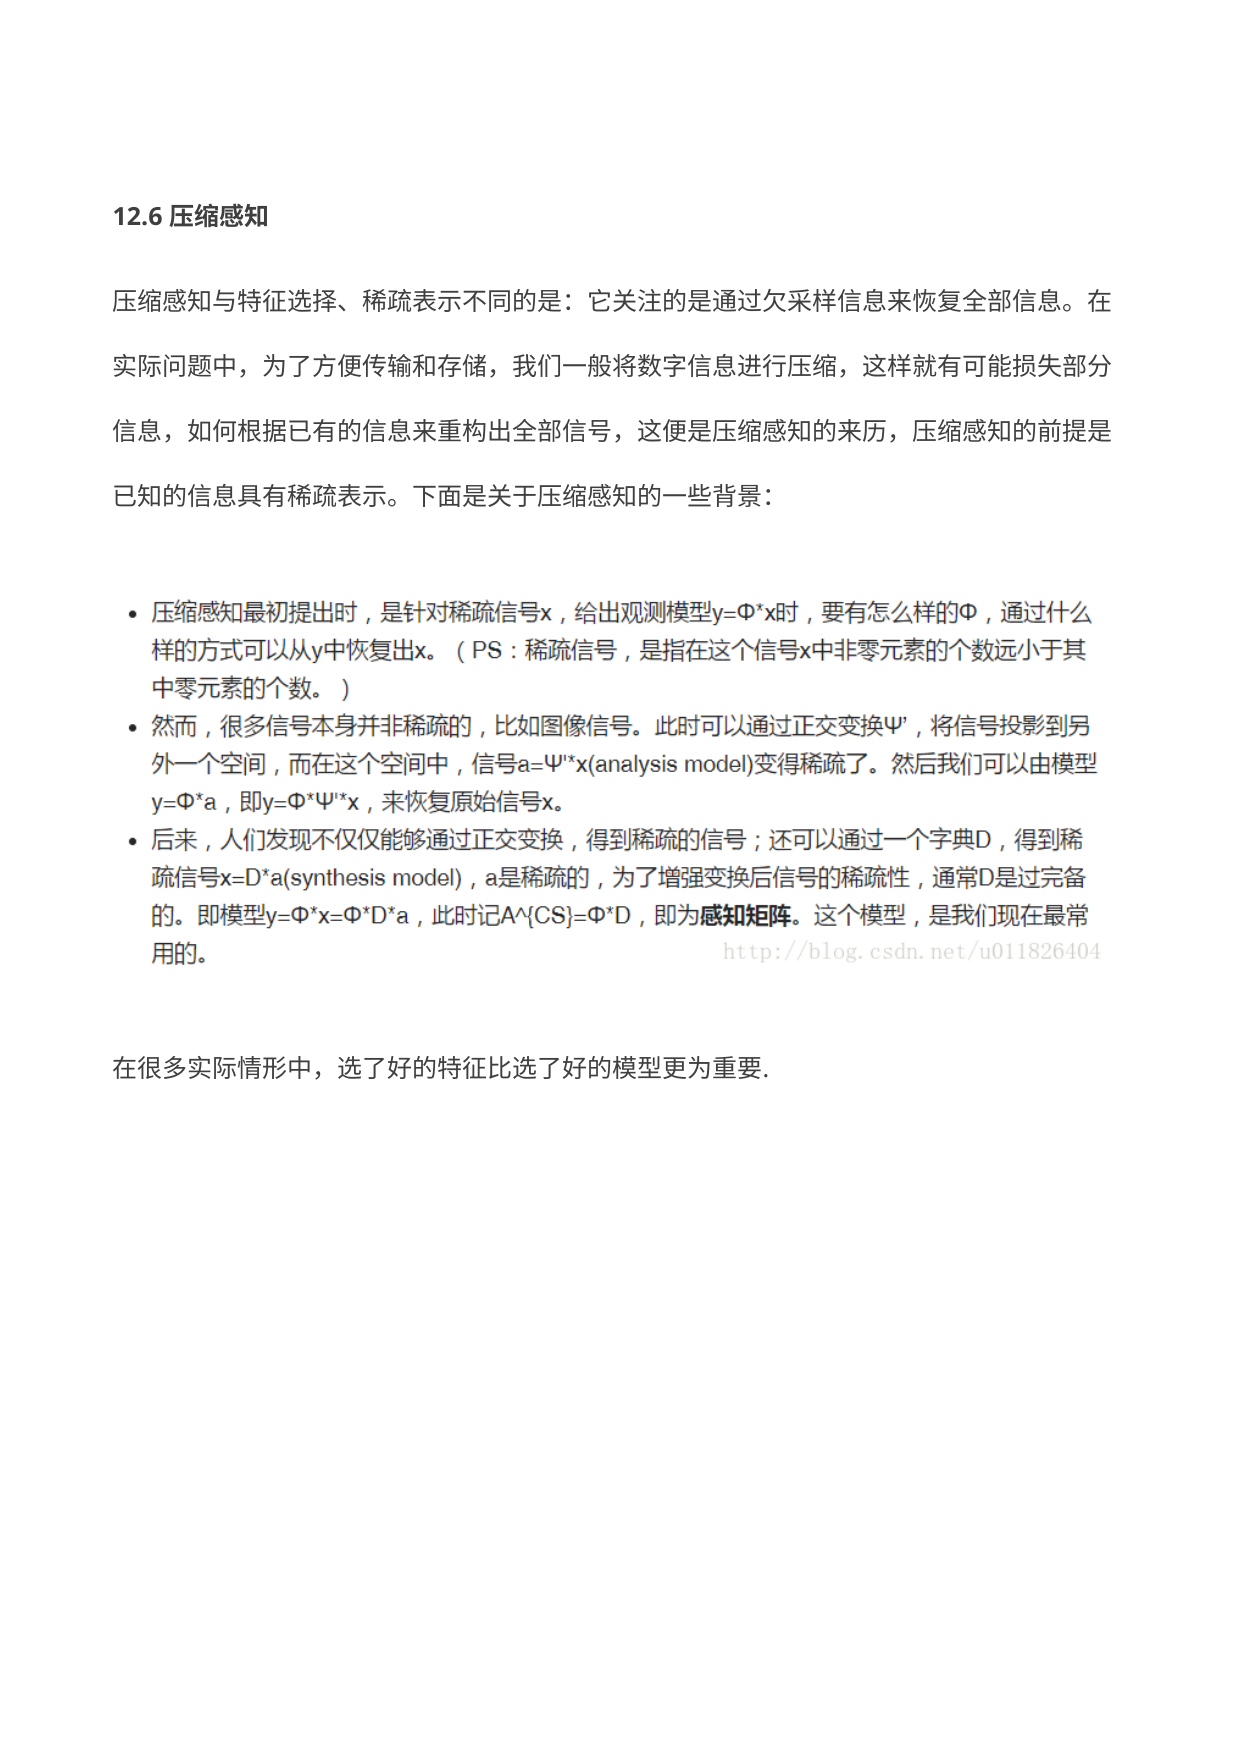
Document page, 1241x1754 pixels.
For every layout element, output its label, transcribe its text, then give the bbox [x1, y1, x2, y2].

subtitle 12.6 压缩感知 [112, 182, 1128, 247]
text 压缩感知与特征选择、稀疏表示不同的是：它关注的是通过欠采样信息来恢复全部信息。在实际问题中，为了方便传输和存储，我们一般将数字信息进行压缩，这样就有可能损失部分信息，如何根据已有的信息来重构出全部信号，这便是压缩感知的来历，压缩感知的前提是已知的信息具有稀疏表示。下面是关于压缩感知的一些背景： [112, 267, 1128, 527]
text 在很多实际情形中，选了好的特征比选了好的模型更为重要. [112, 1034, 1128, 1099]
picture [112, 585, 1116, 976]
